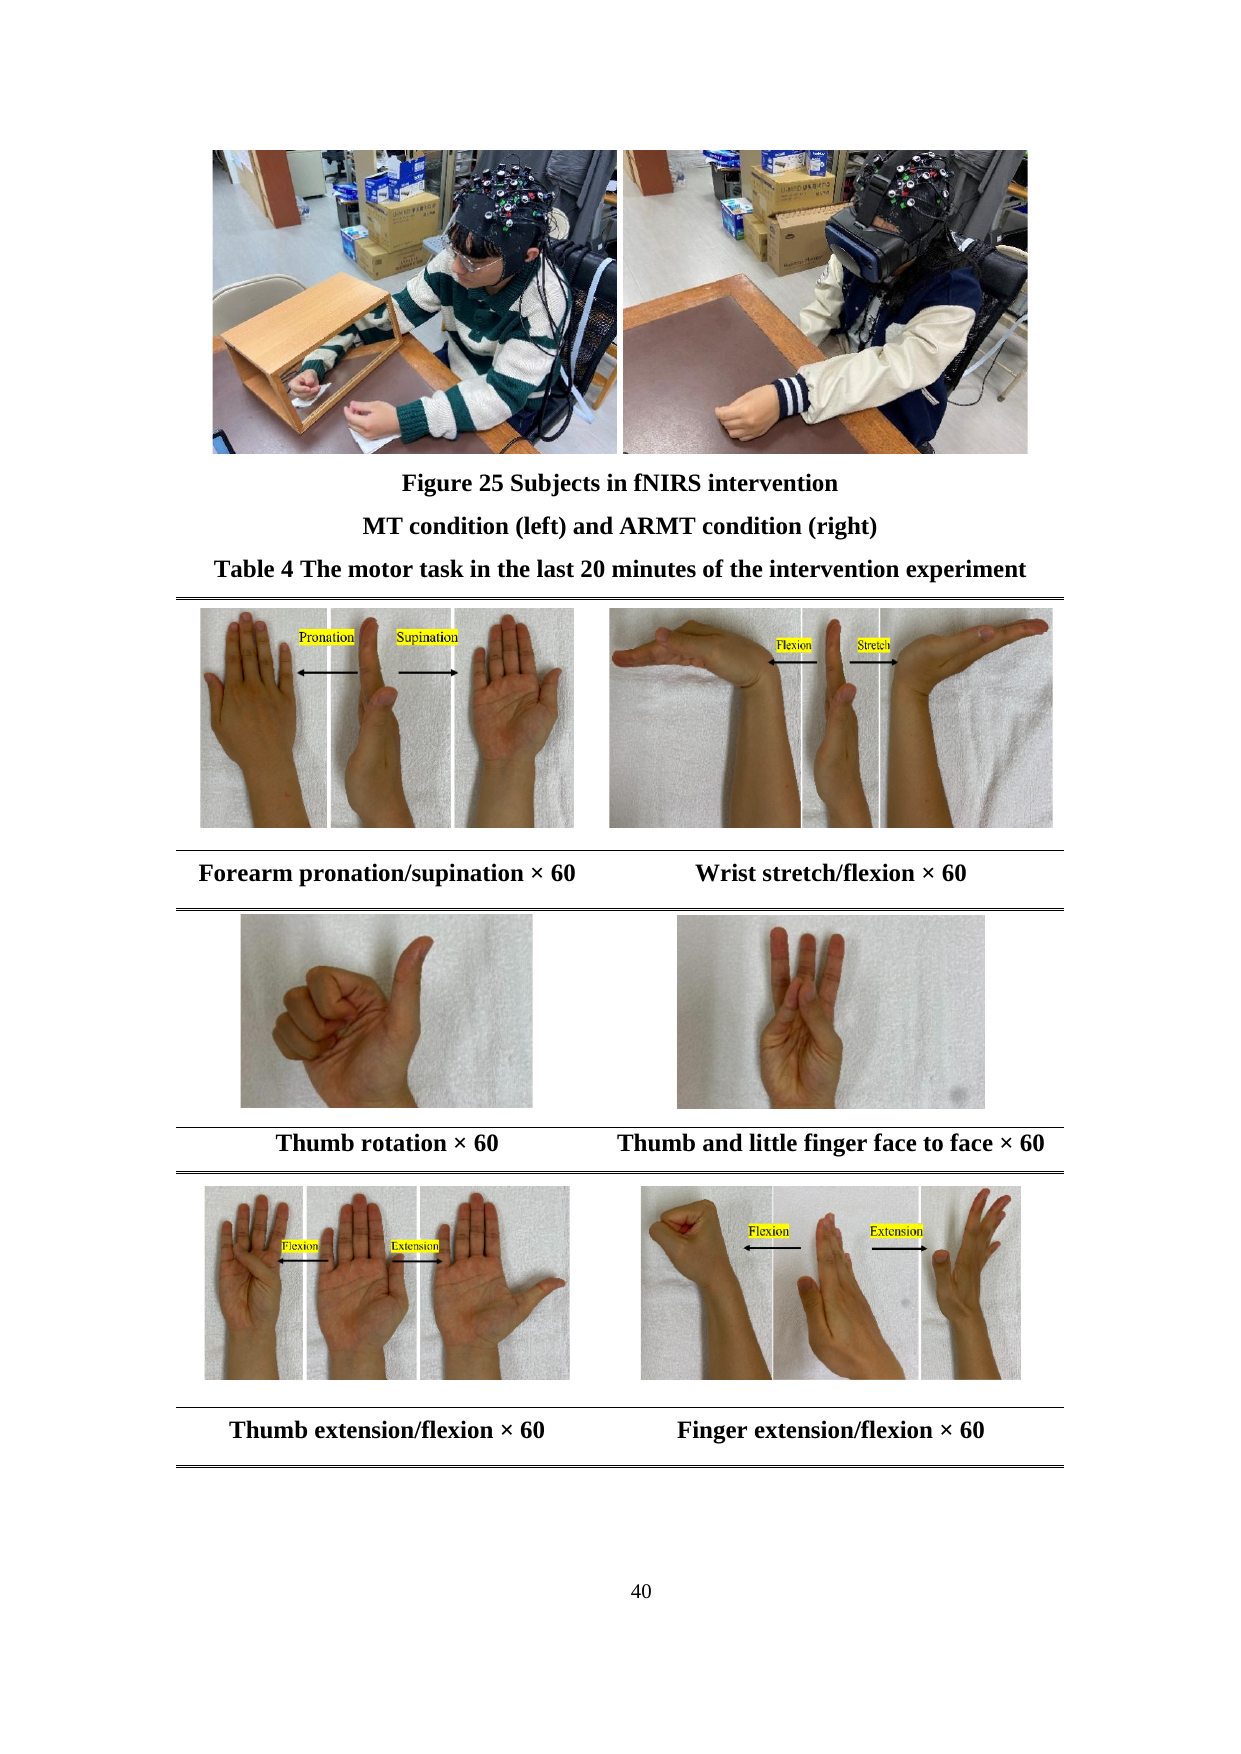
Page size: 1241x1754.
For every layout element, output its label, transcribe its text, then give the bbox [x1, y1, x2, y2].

table_cell [598, 1174, 1064, 1407]
table_cell Finger extension/flexion × 60 [598, 1408, 1064, 1465]
table_cell Thumb rotation × 60 [176, 1128, 598, 1171]
picture [212, 150, 617, 454]
picture [623, 150, 1028, 454]
table_cell [176, 911, 598, 1127]
table_cell Thumb and little finger face to face × 60 [598, 1128, 1064, 1171]
table_cell Thumb extension/flexion × 60 [176, 1408, 598, 1465]
picture [204, 1186, 570, 1380]
picture [677, 915, 985, 1109]
table_cell Forearm pronation/supination × 60 [176, 851, 598, 908]
text Figure 25 Subjects in fNIRS intervention [187, 468, 1053, 497]
picture [640, 1186, 1021, 1380]
table_header [598, 600, 1064, 850]
text MT condition (left) and ARMT condition (right) [187, 511, 1053, 540]
picture [240, 914, 533, 1108]
table_header [176, 600, 598, 850]
picture [609, 608, 1053, 828]
table_cell Wrist stretch/flexion × 60 [598, 851, 1064, 908]
text Table 4 The motor task in the last 20 minutes of the intervention experiment [187, 554, 1053, 583]
table_cell [598, 911, 1064, 1127]
picture [200, 608, 574, 828]
table_cell [176, 1174, 598, 1407]
